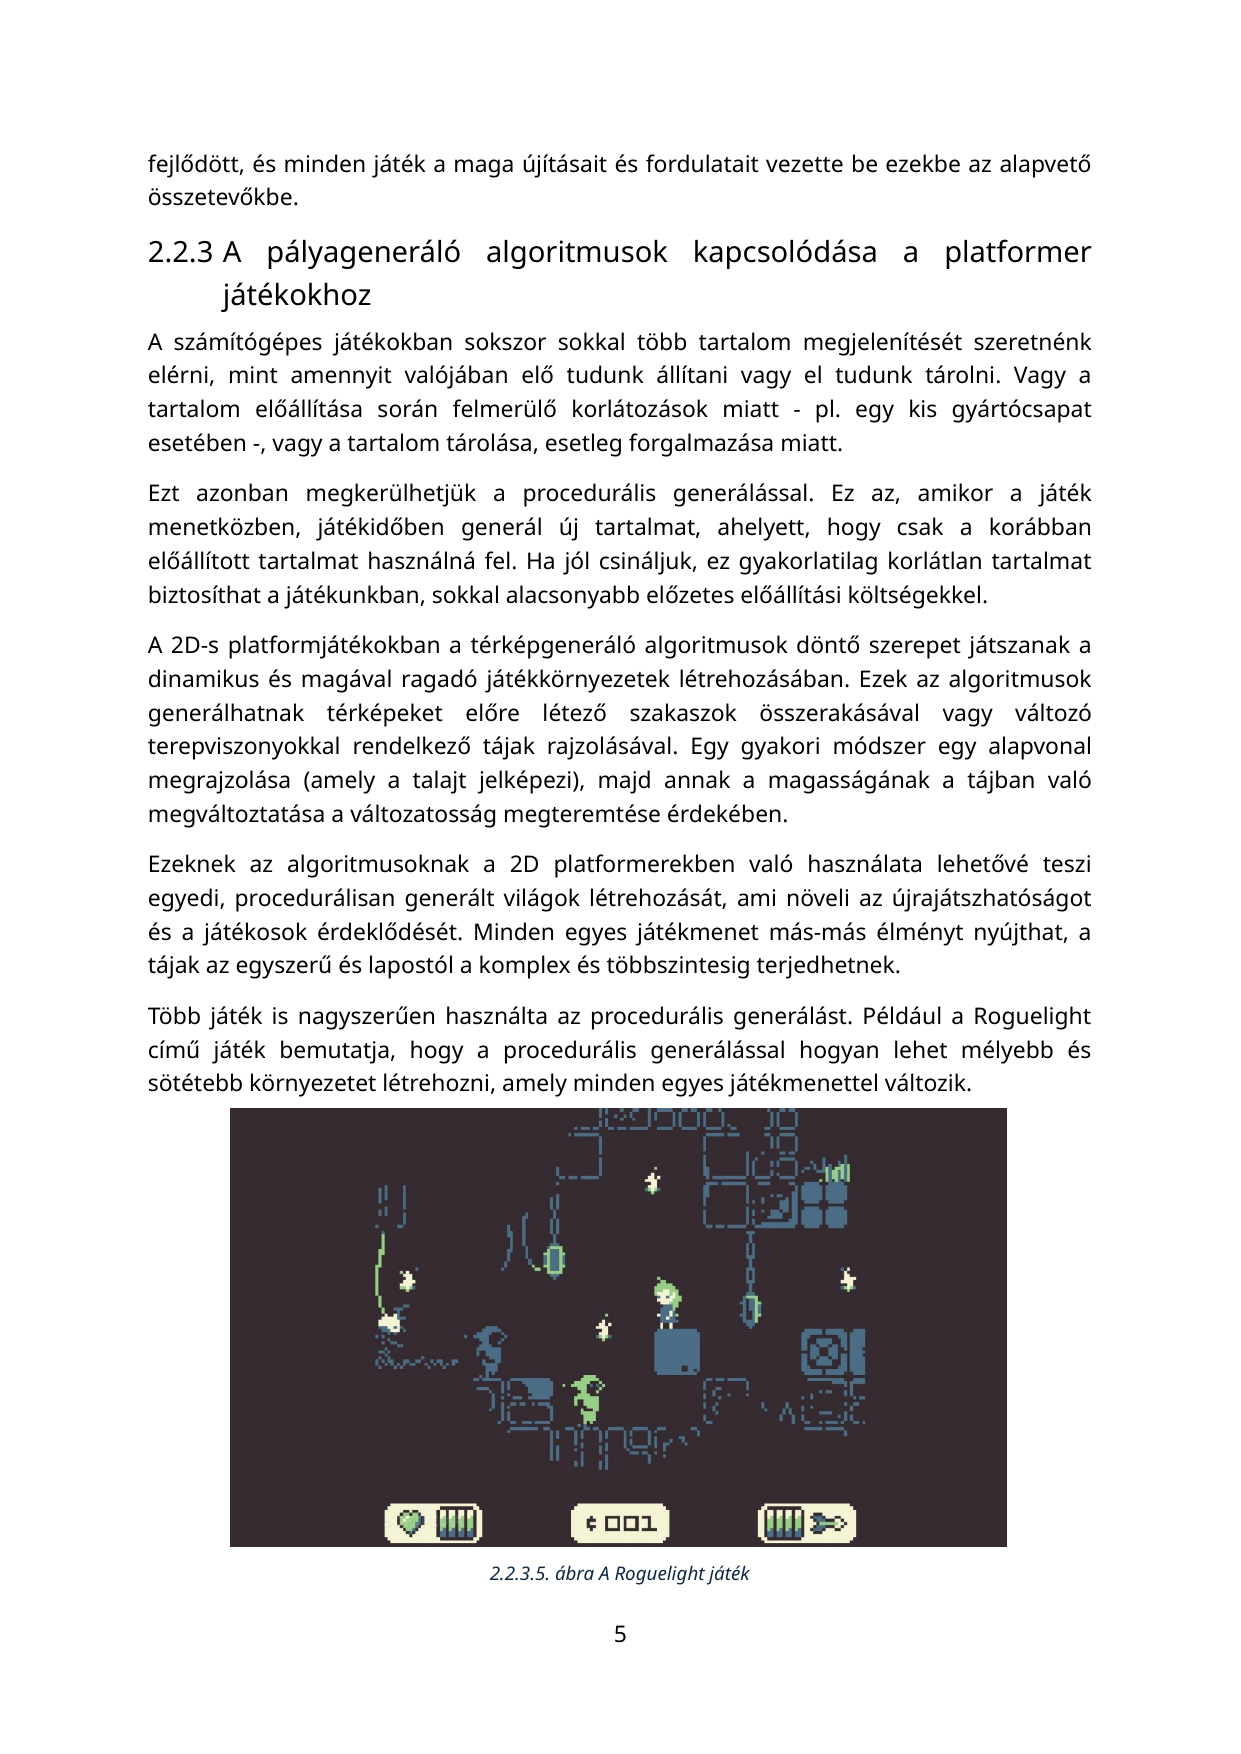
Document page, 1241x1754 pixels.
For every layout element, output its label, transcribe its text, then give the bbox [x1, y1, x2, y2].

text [148, 148, 1093, 213]
text Ezt azonban megkerülhetjük a procedurális generálással. Ez az, amikor a játék menetközben, játékidőben generál új tartalmat, ahelyett, hogy csak a korábban előállított tartalmat használná fel. Ha jól csináljuk, ez gyakorlatilag korlátlan tartalmat biztosíthat a játékunkban, sokkal alacsonyabb előzetes előállítási költségekkel. [148, 477, 1093, 610]
text A 2D-s platformjátékokban a térképgeneráló algoritmusok döntő szerepet játszanak a dinamikus és magával ragadó játékkörnyezetek létrehozásában. Ezek az algoritmusok generálhatnak térképeket előre létező szakaszok összerakásával vagy változó terepviszonyokkal rendelkező tájak rajzolásával. Egy gyakori módszer egy alapvonal megrajzolása (amely a talajt jelképezi), majd annak a magasságának a tájban való megváltoztatása a változatosság megteremtése érdekében. [148, 629, 1093, 829]
text Ezeknek az algoritmusoknak a 2D platformerekben való használata lehetővé teszi egyedi, procedurálisan generált világok létrehozását, ami növeli az újrajátszhatóságot és a játékosok érdeklődését. Minden egyes játékmenet más-más élményt nyújthat, a tájak az egyszerű és lapostól a komplex és többszintesig terjedhetnek. [148, 848, 1093, 981]
text A számítógépes játékokban sokszor sokkal több tartalom megjelenítését szeretnénk elérni, mint amennyit valójában elő tudunk állítani vagy el tudunk tárolni. Vagy a tartalom előállítása során felmerülő korlátozások miatt - pl. egy kis gyártócsapat esetében -, vagy a tartalom tárolása, esetleg forgalmazása miatt. [148, 326, 1093, 458]
subtitle A pályageneráló algoritmusok kapcsolódása a platformer játékokhoz [148, 232, 1093, 314]
picture [228, 1108, 1007, 1546]
text Több játék is nagyszerűen használta az procedurális generálást. Például a Roguelight című játék bemutatja, hogy a procedurális generálással hogyan lehet mélyebb és sötétebb környezetet létrehozni, amely minden egyes játékmenettel változik. [148, 1000, 1093, 1099]
